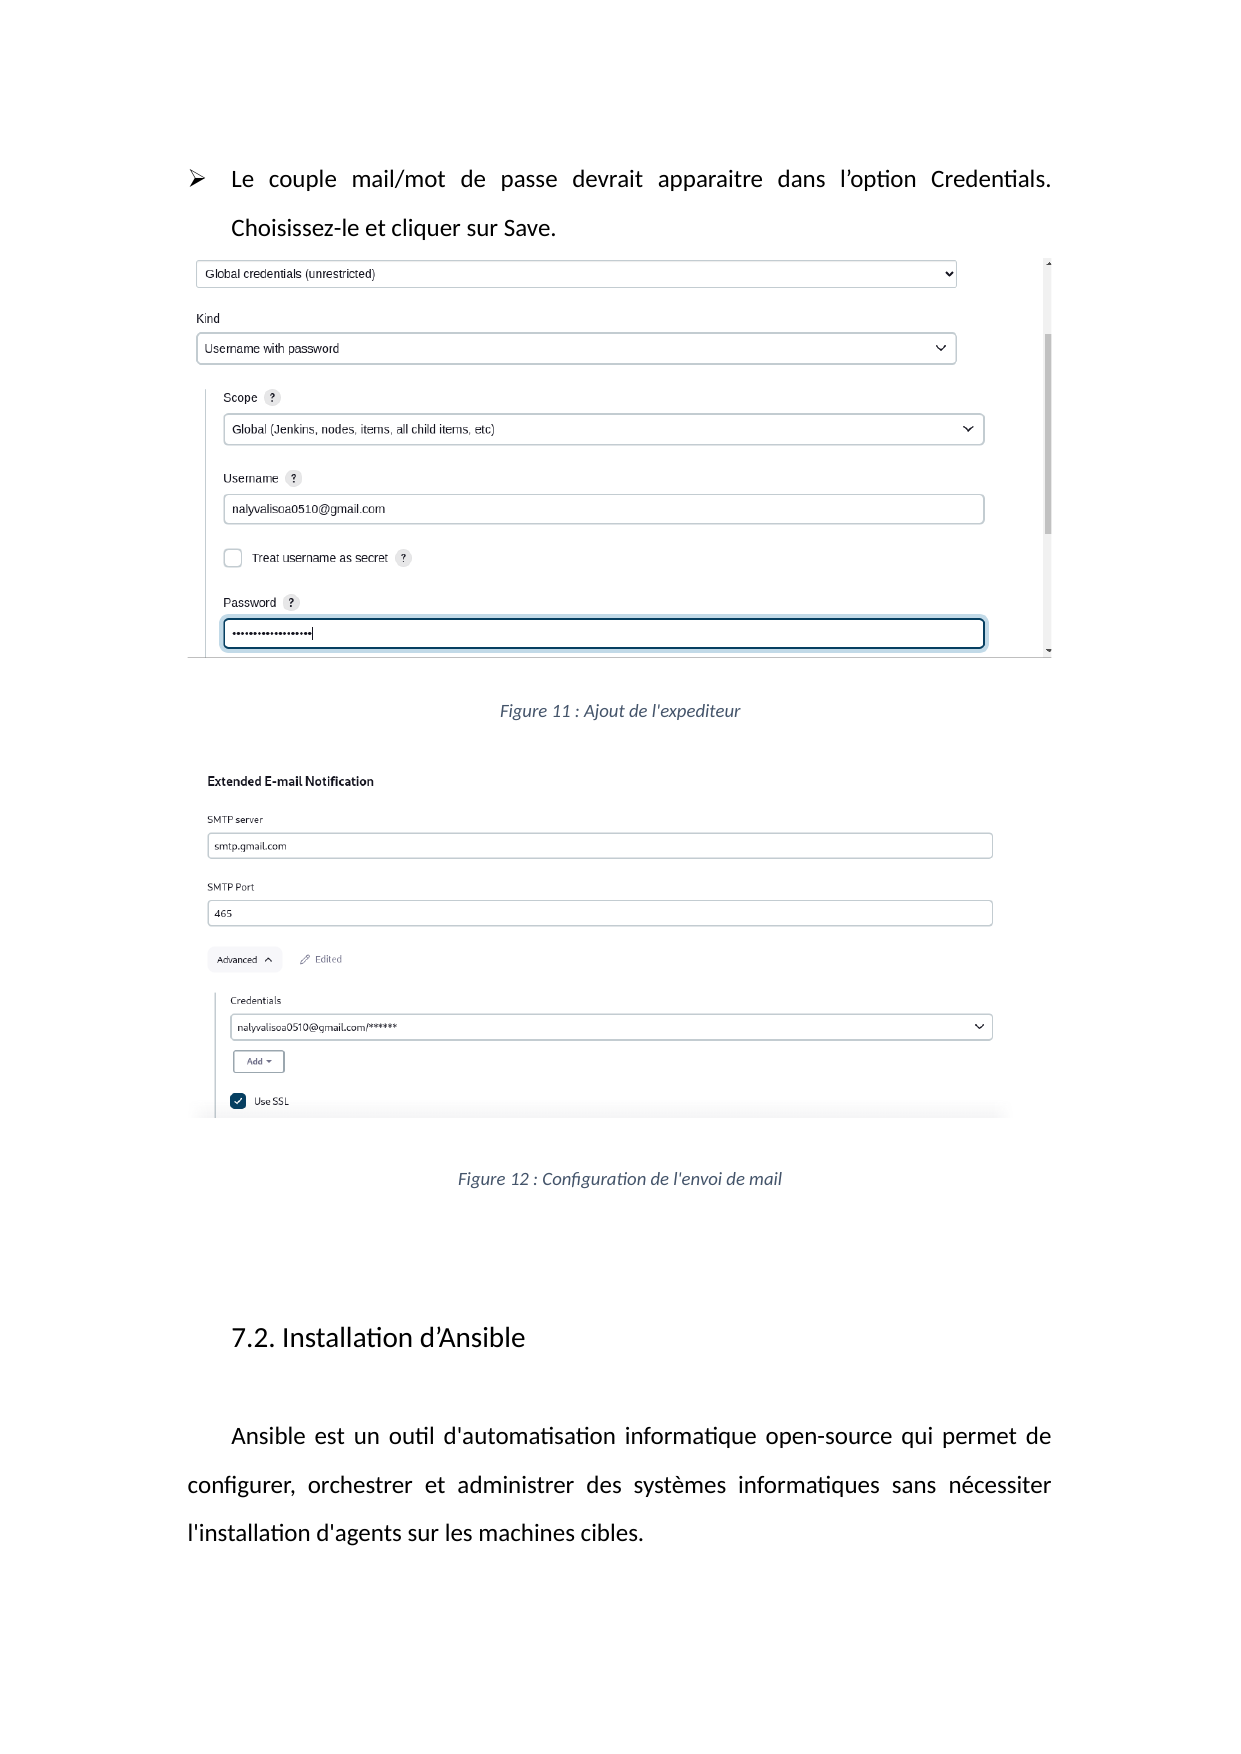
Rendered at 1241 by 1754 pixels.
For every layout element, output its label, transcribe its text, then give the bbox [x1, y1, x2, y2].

picture [187, 759, 1053, 1118]
subtitle 7.2. Installation d’Ansible [187, 1304, 1053, 1369]
list Figure 12 : Configuration de l'envoi de mail [187, 1162, 1053, 1195]
list Figure 11 : Ajout de l'expediteur [187, 694, 1053, 727]
text Ansible est un outil d'automatisation informatique open-source qui permet de configurer, orchestrer et administrer des systèmes informatiques sans nécessiter l'installation d'agents sur les machines cibles. [187, 1419, 1053, 1549]
picture [187, 258, 1052, 658]
list Le couple mail/mot de passe devrait apparaitre dans l’option Credentials. Choisissez-le et cliquer sur Save. [187, 162, 1053, 243]
